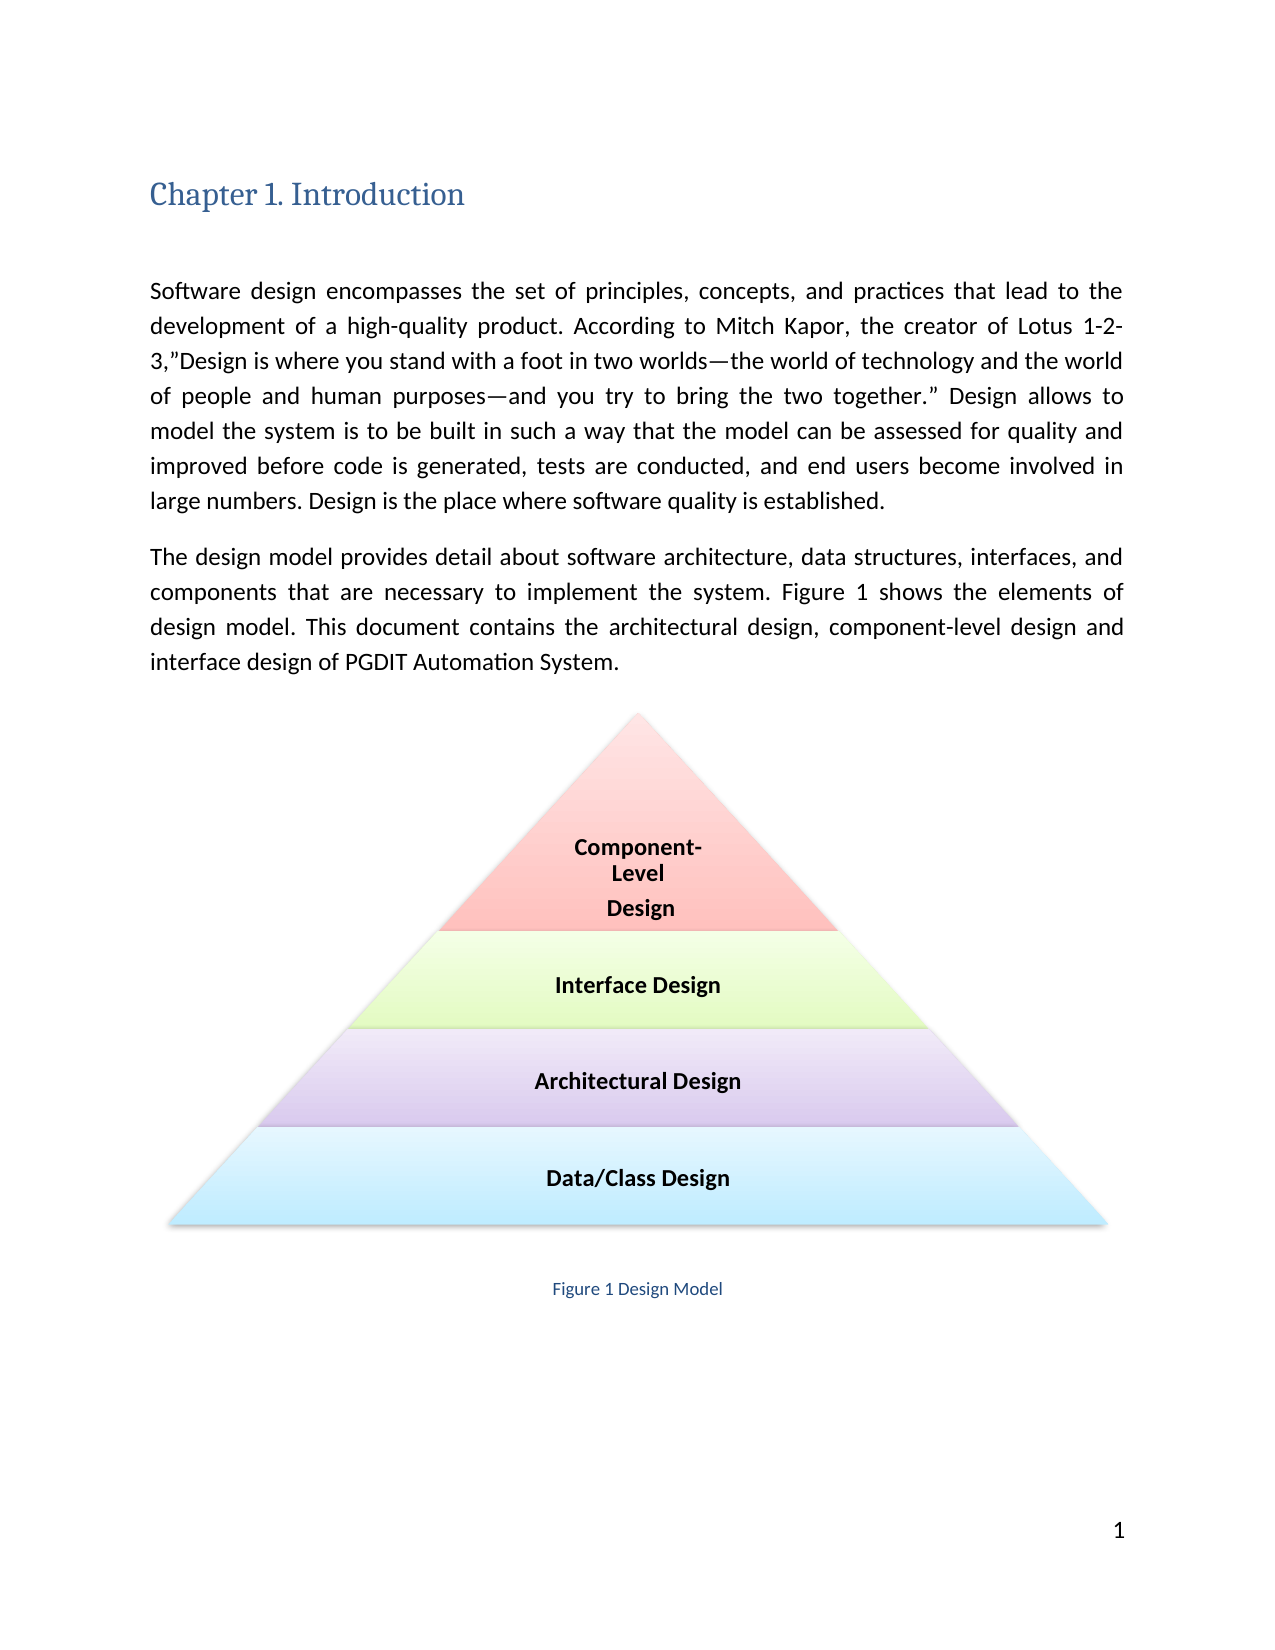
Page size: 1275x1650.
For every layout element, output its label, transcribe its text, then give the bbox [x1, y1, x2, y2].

text Software design encompasses the set of principles, concepts, and practices that lead to the development of a high-quality product. According to Mitch Kapor, the creator of Lotus 1-2-3,”Design is where you stand with a foot in two worlds—the world of technology and the world of people and human purposes—and you try to bring the two together.” Design allows to model the system is to be built in such a way that the model can be assessed for quality and improved before code is generated, tests are conducted, and end users become involved in large numbers. Design is the place where software quality is established. [150, 275, 1125, 515]
subtitle Chapter 1. Introduction [150, 175, 1125, 213]
text The design model provides detail about software architecture, data structures, interfaces, and components that are necessary to implement the system. Figure 1 shows the elements of design model. This document contains the architectural design, component-level design and interface design of PGDIT Automation System. [150, 541, 1125, 676]
text Figure 1 Design Model [150, 1277, 1125, 1300]
